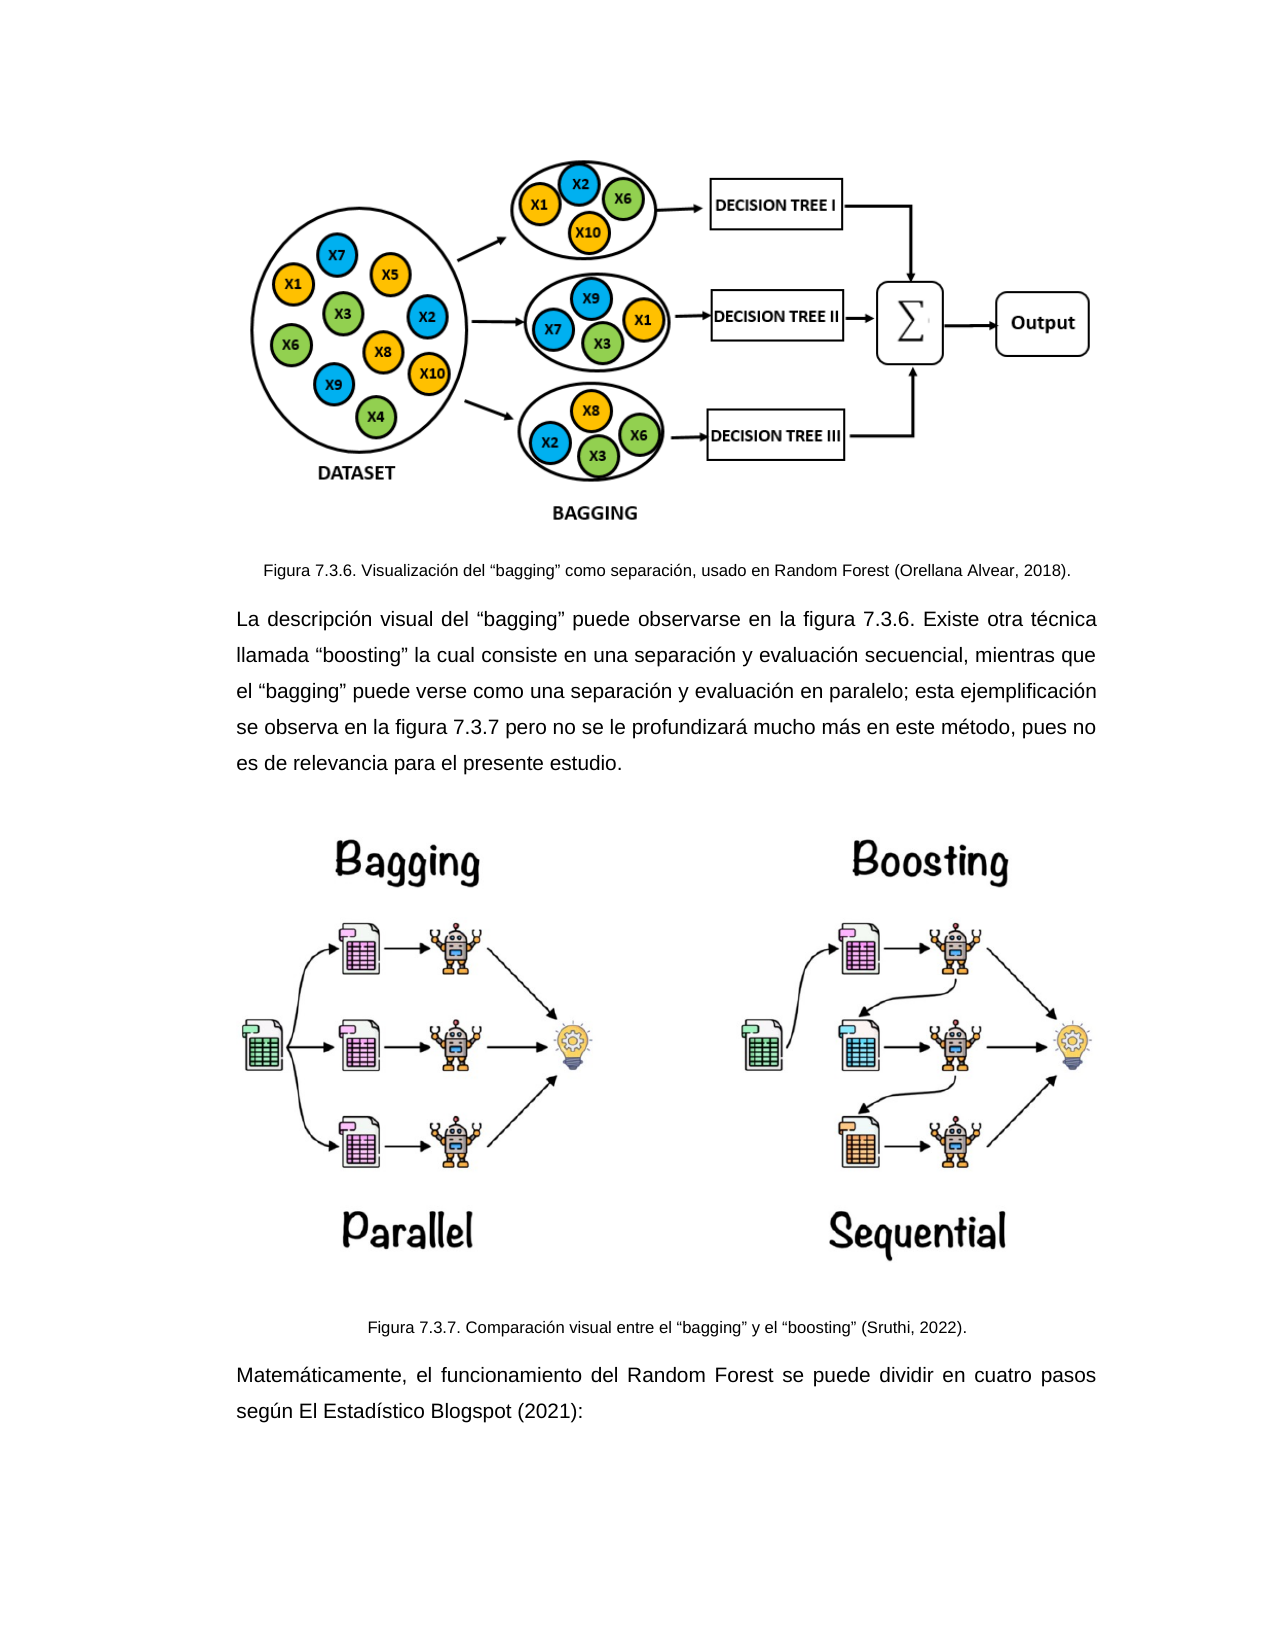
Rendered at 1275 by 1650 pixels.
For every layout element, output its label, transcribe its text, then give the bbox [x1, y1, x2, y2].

picture [236, 147, 1098, 531]
picture [236, 803, 1098, 1288]
text Figura 7.3.6. Visualización del “bagging” como separación, usado en Random Forest . [236, 561, 1098, 580]
text Matemáticamente, el funcionamiento del Random Forest se puede dividir en cuatro pasos según El Estadístico Blogspot (2021): [236, 1363, 1098, 1423]
text La descripción visual del “bagging” puede observarse en la figura 7.3.6. Existe otra técnica llamada “boosting” la cual consiste en una separación y evaluación secuencial, mientras que el “bagging” puede verse como una separación y evaluación en paralelo; esta ejemplificación se observa en la figura 7.3.7 pero no se le profundizará mucho más en este método, pues no es de relevancia para el presente estudio. [236, 607, 1098, 774]
text Figura 7.3.7. Comparación visual entre el “bagging” y el “boosting” . [236, 1318, 1098, 1337]
